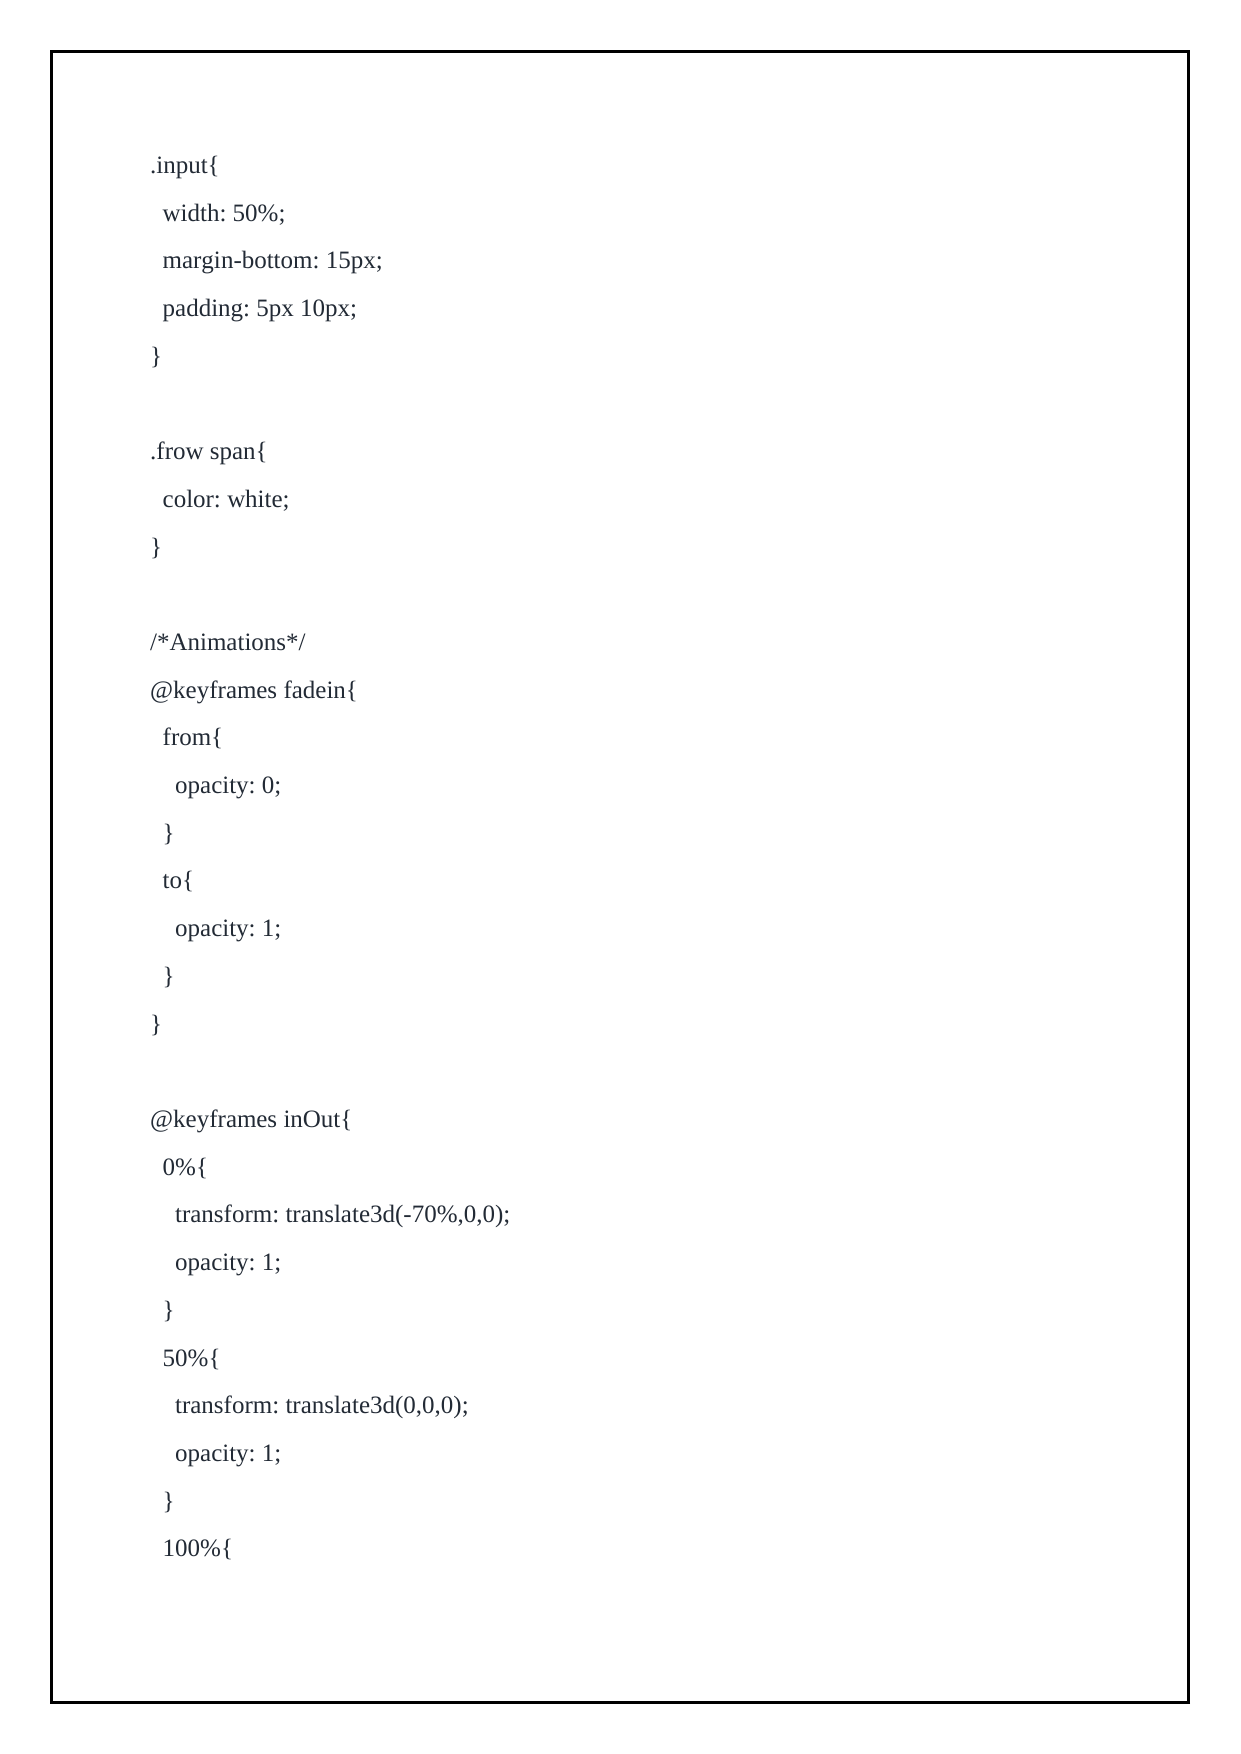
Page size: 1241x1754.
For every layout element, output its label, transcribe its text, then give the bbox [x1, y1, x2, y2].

text width: 50%; [150, 198, 1090, 226]
text /*Animations*/ [150, 627, 1090, 656]
text opacity: 1; [150, 1438, 1090, 1467]
text @keyframes fadein{ [150, 675, 1090, 703]
text } [150, 1009, 1090, 1037]
text color: white; [150, 484, 1090, 513]
text from{ [150, 722, 1090, 751]
text 100%{ [150, 1533, 1090, 1562]
text } [150, 1486, 1090, 1514]
text transform: translate3d(0,0,0); [150, 1390, 1090, 1419]
text } [150, 818, 1090, 847]
text to{ [150, 866, 1090, 894]
text @keyframes inOut{ [150, 1104, 1090, 1133]
text margin-bottom: 15px; [150, 245, 1090, 274]
text transform: translate3d(-70%,0,0); [150, 1199, 1090, 1228]
text } [150, 532, 1090, 560]
text 0%{ [150, 1152, 1090, 1181]
text opacity: 1; [150, 1247, 1090, 1276]
text padding: 5px 10px; [150, 293, 1090, 322]
text opacity: 1; [150, 913, 1090, 942]
text opacity: 0; [150, 770, 1090, 799]
text .input{ [150, 150, 1090, 179]
text 50%{ [150, 1343, 1090, 1371]
text } [150, 961, 1090, 990]
text .frow span{ [150, 436, 1090, 465]
text } [150, 341, 1090, 369]
text } [150, 1295, 1090, 1324]
